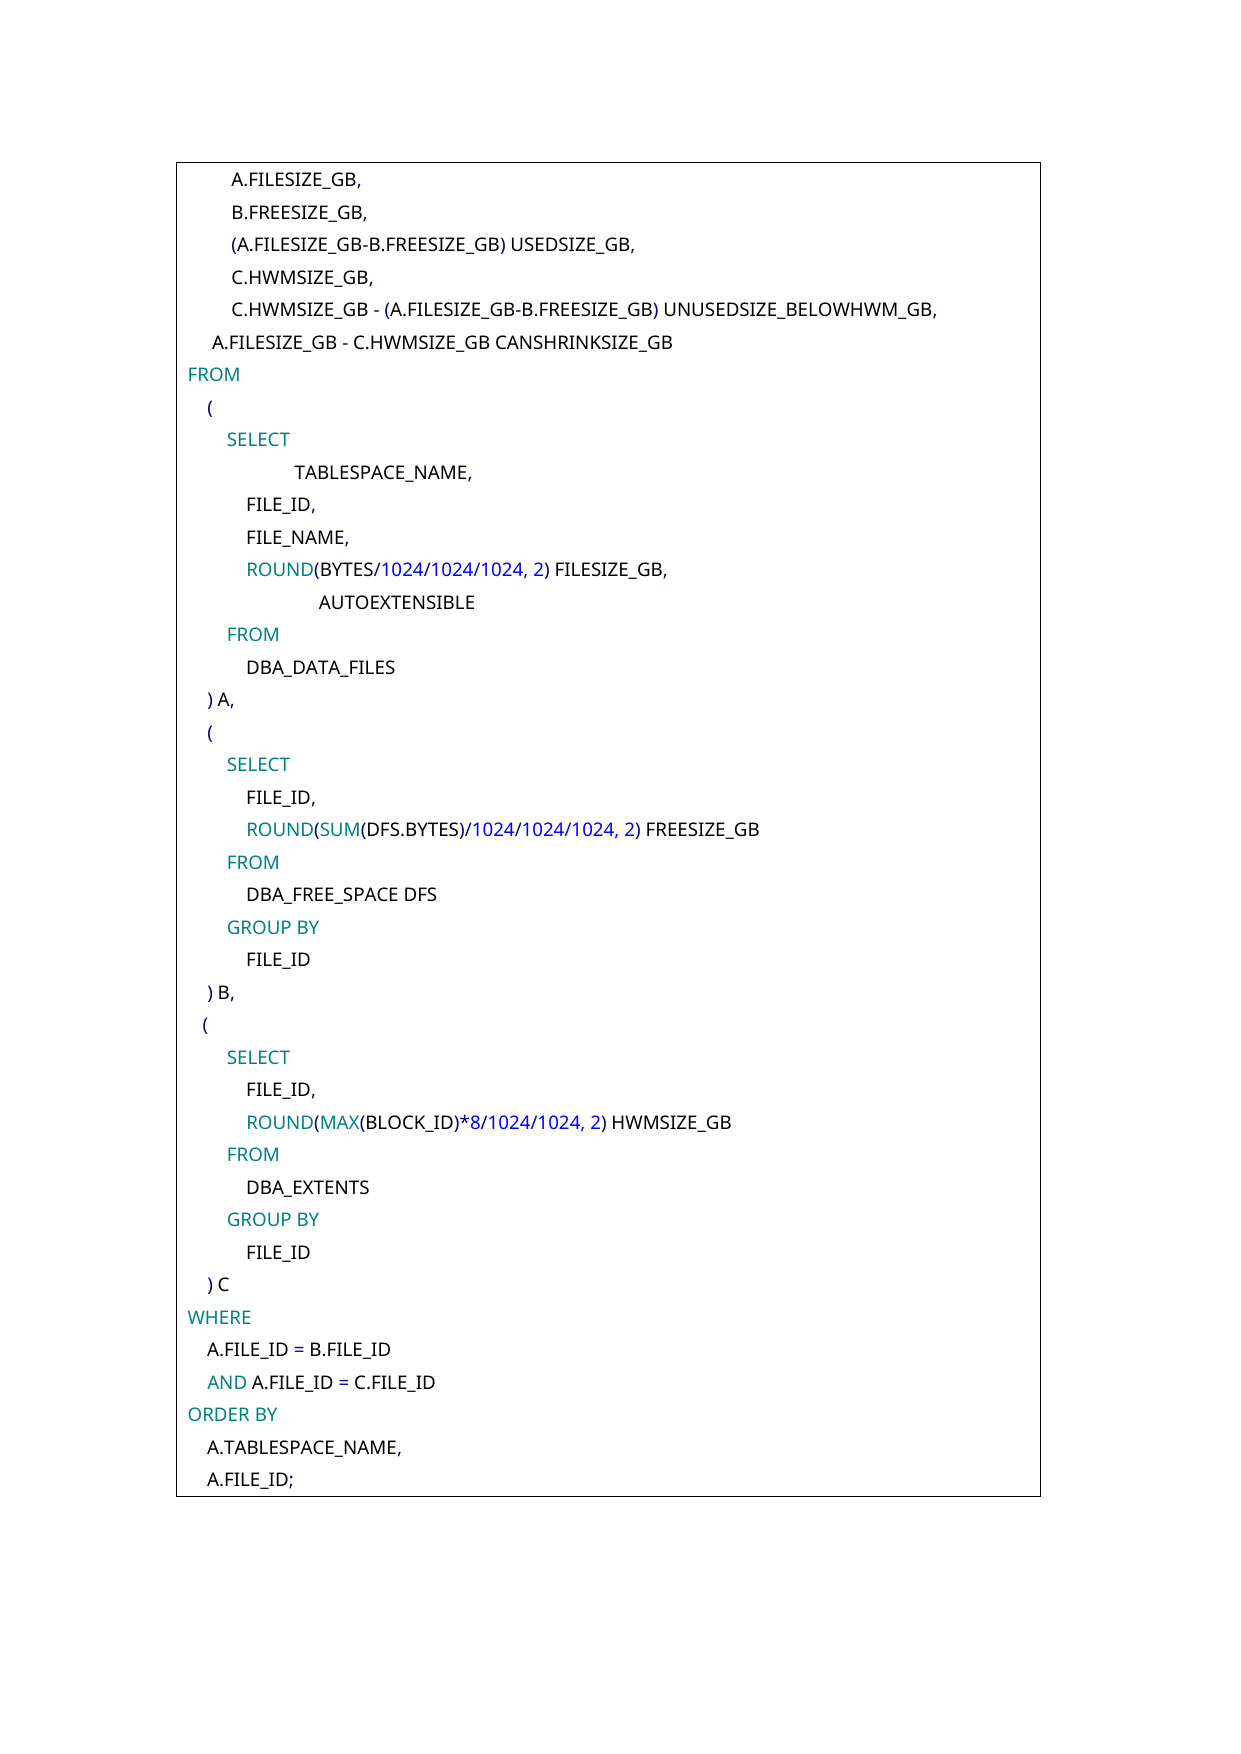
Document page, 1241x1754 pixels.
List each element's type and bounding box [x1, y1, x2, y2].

table_header [177, 163, 1040, 1496]
